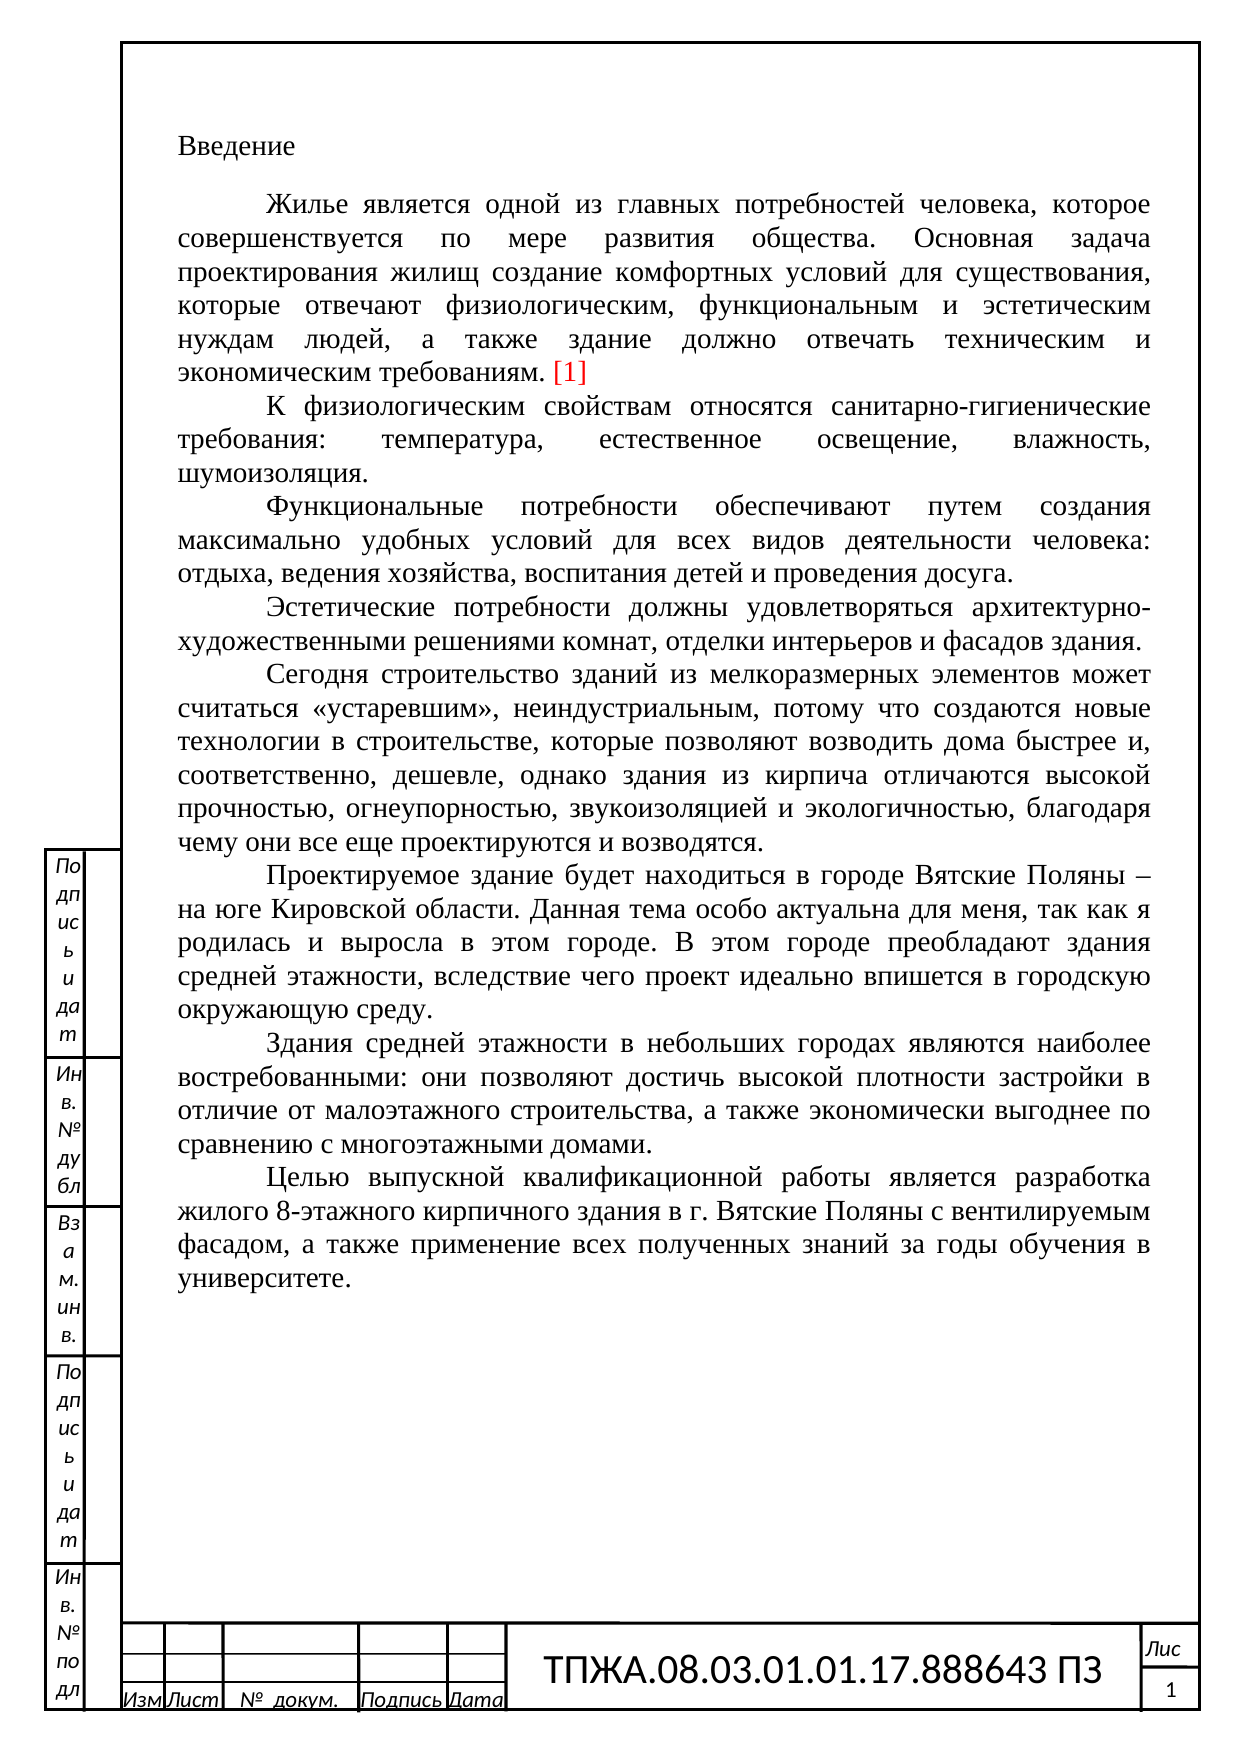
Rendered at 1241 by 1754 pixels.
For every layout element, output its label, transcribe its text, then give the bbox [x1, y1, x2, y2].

text Функциональные потребности обеспечивают путем создания максимально удобных условий для всех видов деятельности человека: отдыха, ведения хозяйства, воспитания детей и проведения досуга. [177, 488, 1152, 589]
text Проектируемое здание будет находиться в городе Вятские Поляны – на юге Кировской области. Данная тема особо актуальна для меня, так как я родилась и выросла в этом городе. В этом городе преобладают здания средней этажности, вследствие чего проект идеально впишется в городскую окружающую среду. [177, 857, 1152, 1025]
text Введение [177, 128, 1152, 162]
text Сегодня строительство зданий из мелкоразмерных элементов может считаться «устаревшим», неиндустриальным, потому что создаются новые технологии в строительстве, которые позволяют возводить дома быстрее и, соответственно, дешевле, однако здания из кирпича отличаются высокой прочностью, огнеупорностью, звукоизоляцией и экологичностью, благодаря чему они все еще проектируются и возводятся. [177, 656, 1152, 857]
text Здания средней этажности в небольших городах являются наиболее востребованными: они позволяют достичь высокой плотности застройки в отличие от малоэтажного строительства, а также экономически выгоднее по сравнению с многоэтажными домами. [177, 1025, 1152, 1159]
text Жилье является одной из главных потребностей человека, которое совершенствуется по мере развития общества. Основная задача проектирования жилищ создание комфортных условий для существования, которые отвечают физиологическим, функциональным и эстетическим нуждам людей, а также здание должно отвечать техническим и экономическим требованиям. [1] [177, 187, 1152, 388]
text Целью выпускной квалификационной работы является разработка жилого 8-этажного кирпичного здания в г. Вятские Поляны с вентилируемым фасадом, а также применение всех полученных знаний за годы обучения в университете. [177, 1159, 1152, 1293]
text К физиологическим свойствам относятся санитарно-гигиенические требования: температура, естественное освещение, влажность, шумоизоляция. [177, 388, 1152, 488]
text Эстетические потребности должны удовлетворяться архитектурно-художественными решениями комнат, отделки интерьеров и фасадов здания. [177, 589, 1152, 656]
